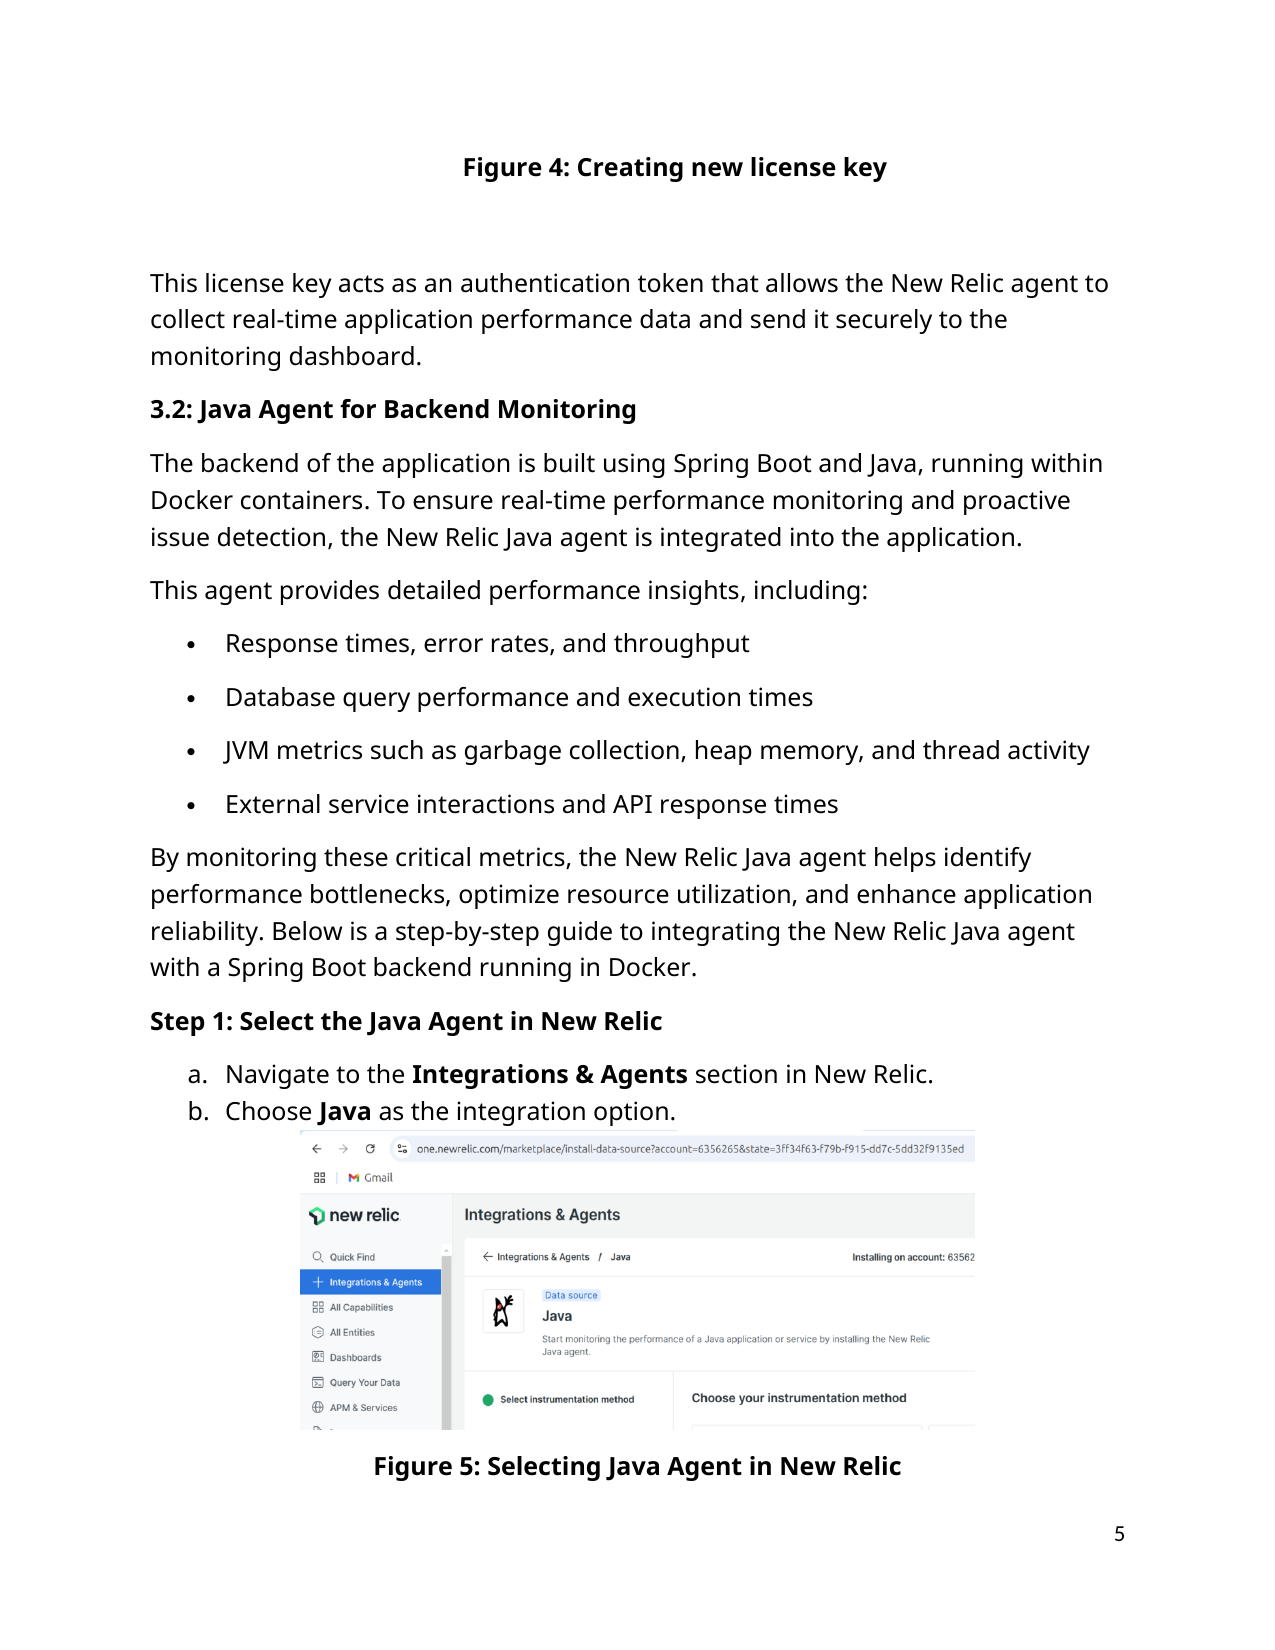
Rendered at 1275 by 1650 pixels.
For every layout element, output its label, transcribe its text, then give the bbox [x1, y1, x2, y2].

text This license key acts as an authentication token that allows the New Relic agent to collect real-time application performance data and send it securely to the monitoring dashboard. [150, 265, 1125, 373]
text By monitoring these critical metrics, the New Relic Java agent helps identify performance bottlenecks, optimize resource utilization, and enhance application reliability. Below is a step-by-step guide to integrating the New Relic Java agent with a Spring Boot backend running in Docker. [150, 840, 1125, 984]
text 3.2: Java Agent for Backend Monitoring [150, 392, 1125, 426]
list External service interactions and API response times [187, 786, 1125, 820]
text Figure 4: Creating new license key [225, 150, 1125, 184]
list Response times, error rates, and throughput [187, 626, 1125, 660]
list Choose Java as the integration option. [187, 1094, 1125, 1128]
list Database query performance and execution times [187, 679, 1125, 713]
picture [300, 1130, 975, 1430]
text The backend of the application is built using Spring Boot and Java, running within Docker containers. To ensure real-time performance monitoring and proactive issue detection, the New Relic Java agent is integrated into the application. [150, 446, 1125, 553]
text Figure 5: Selecting Java Agent in New Relic [150, 1448, 1125, 1482]
list Navigate to the Integrations & Agents section in New Relic. [187, 1057, 1125, 1091]
list JVM metrics such as garbage collection, heap memory, and thread activity [187, 733, 1125, 767]
text Step 1: Select the Java Agent in New Relic [150, 1003, 1125, 1038]
text This agent provides detailed performance insights, including: [150, 573, 1125, 607]
